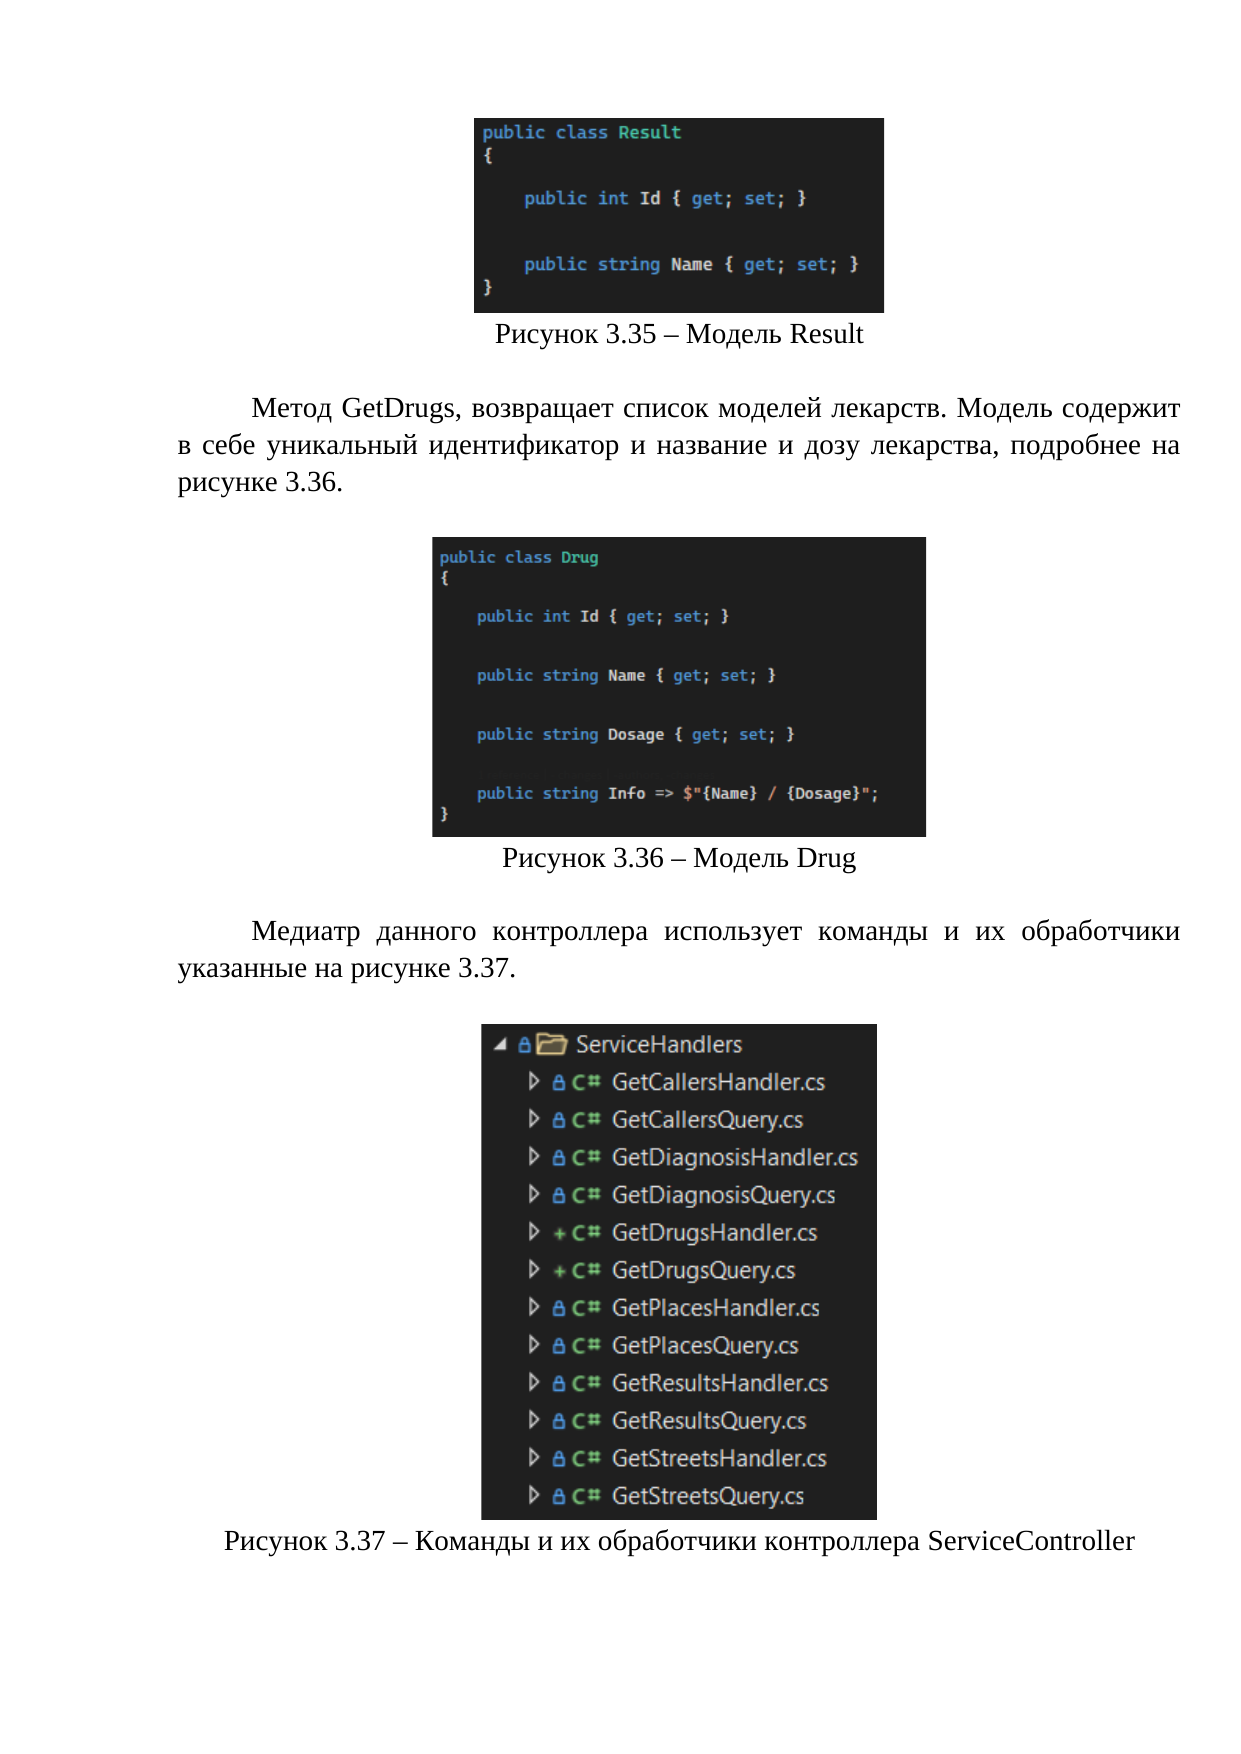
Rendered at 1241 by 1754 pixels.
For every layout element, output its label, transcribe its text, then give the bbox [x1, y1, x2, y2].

picture [481, 1024, 877, 1520]
text Рисунок 3.37 – Команды и их обработчики контроллера ServiceController [177, 1523, 1181, 1556]
picture [474, 118, 885, 313]
picture [432, 537, 927, 837]
text Медиатр данного контроллера использует команды и их обработчики указанные на рисунке 3.37. [177, 913, 1181, 984]
text Метод GetDrugs, возвращает список моделей лекарств. Модель содержит в себе уникальный идентификатор и название и дозу лекарства, подробнее на рисунке 3.36. [177, 390, 1181, 497]
text Рисунок 3.35 – Модель Result [177, 316, 1181, 350]
text Рисунок 3.36 – Модель Drug [177, 840, 1181, 873]
